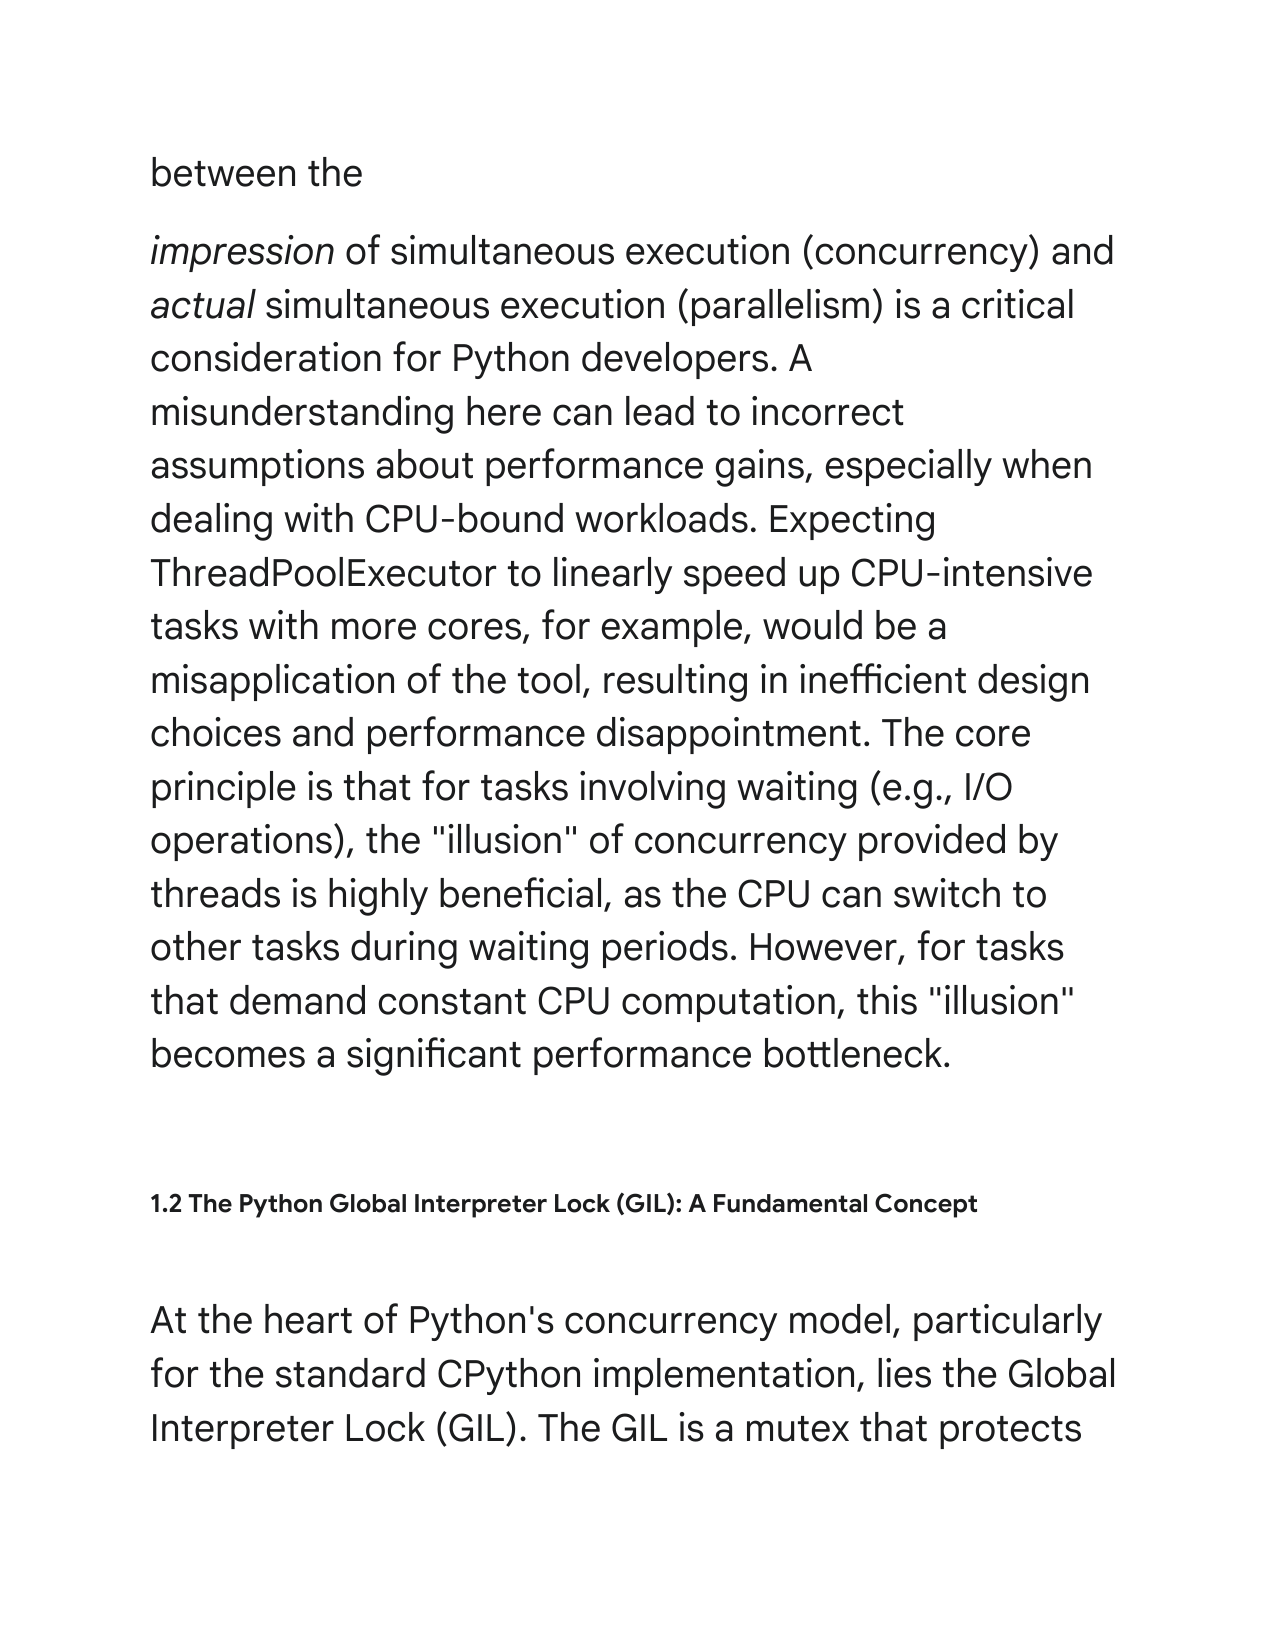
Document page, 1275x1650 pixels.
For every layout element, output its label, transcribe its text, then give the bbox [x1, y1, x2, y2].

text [150, 1298, 1125, 1452]
subtitle 1.2 The Python Global Interpreter Lock (GIL): A Fundamental Concept [150, 1189, 1125, 1220]
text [150, 150, 1125, 197]
text impression of simultaneous execution (concurrency) and actual simultaneous execution (parallelism) is a critical consideration for Python developers. A misunderstanding here can lead to incorrect assumptions about performance gains, especially when dealing with CPU-bound workloads. Expecting ThreadPoolExecutor to linearly speed up CPU-intensive tasks with more cores, for example, would be a misapplication of the tool, resulting in inefficient design choices and performance disappointment. The core principle is that for tasks involving waiting (e.g., I/O operations), the "illusion" of concurrency provided by threads is highly beneficial, as the CPU can switch to other tasks during waiting periods. However, for tasks that demand constant CPU computation, this "illusion" becomes a significant performance bottleneck. [150, 228, 1125, 1079]
